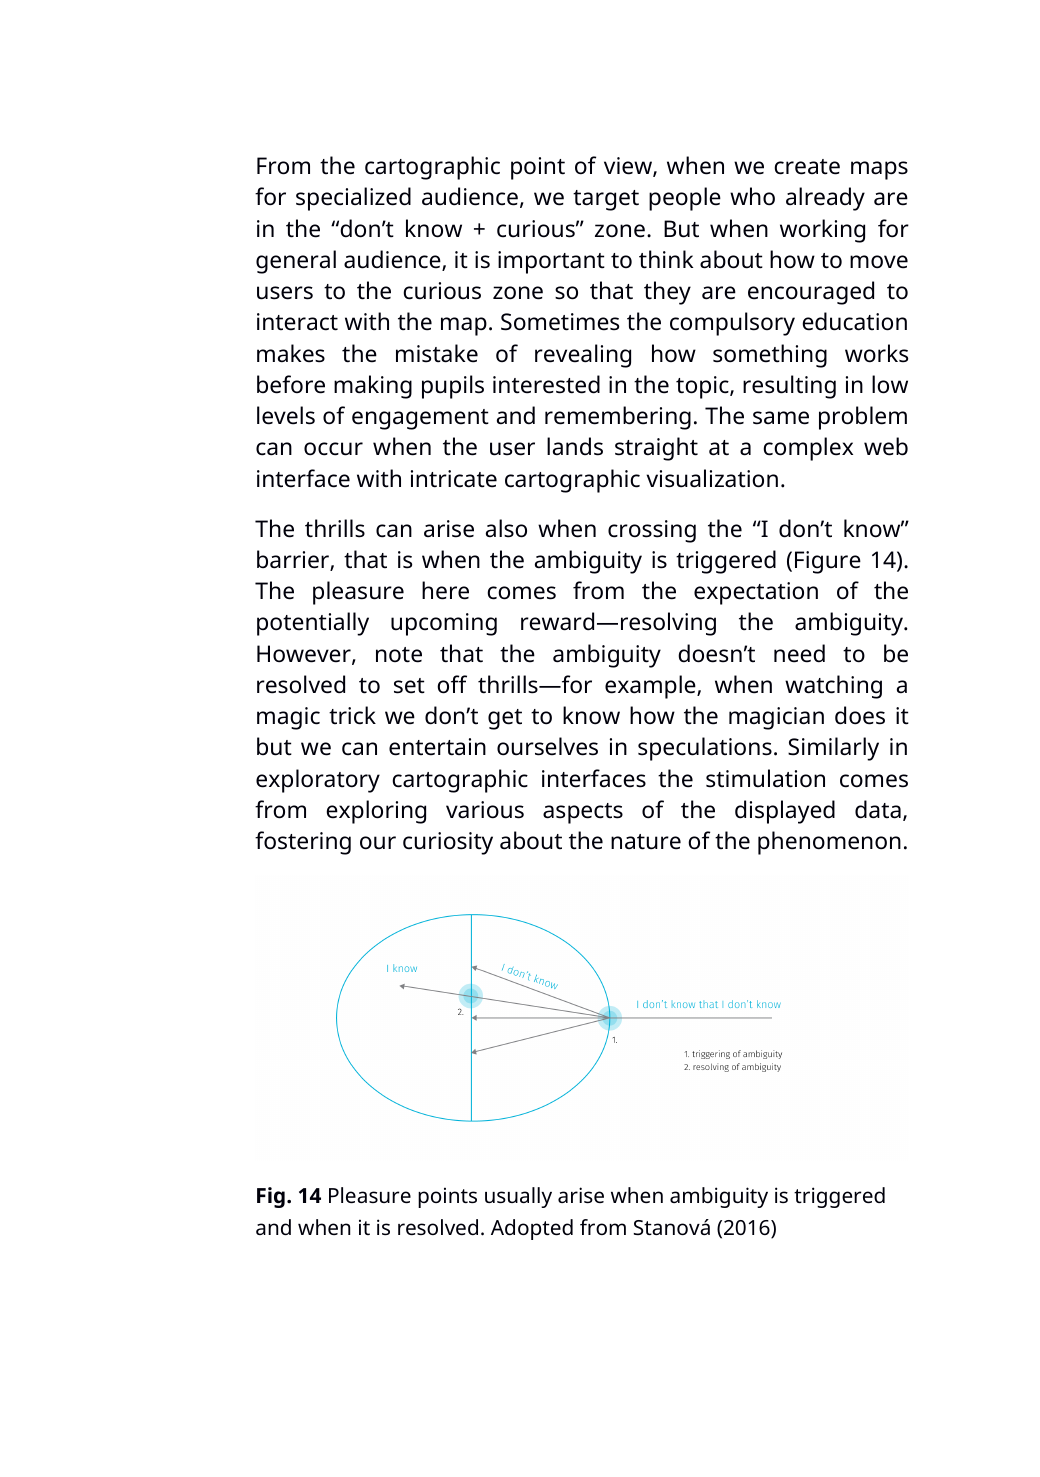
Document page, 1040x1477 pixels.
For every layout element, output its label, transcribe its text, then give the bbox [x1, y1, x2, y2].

text Fig. 14 Pleasure points usually arise when ambiguity is triggered and when it is resolved. Adopted from Stanová (2016) [255, 1181, 910, 1242]
text The thrills can arise also when crossing the “I don’t know” barrier, that is when the ambiguity is triggered (Figure 14). The pleasure here comes from the expectation of the potentially upcoming reward—resolving the ambiguity. However, note that the ambiguity doesn’t need to be resolved to set off thrills—for example, when watching a magic trick we don’t get to know how the magician does it but we can entertain ourselves in speculations. Similarly in exploratory cartographic interfaces the stimulation comes from exploring various aspects of the displayed data, fostering our curiosity about the nature of the phenomenon. [255, 512, 910, 856]
text From the cartographic point of view, when we create maps for specialized audience, we target people who already are in the “don’t know + curious” zone. But when working for general audience, it is important to think about how to move users to the curious zone so that they are encouraged to interact with the map. Sometimes the compulsory education makes the mistake of revealing how something works before making pupils interested in the topic, resulting in low levels of engagement and remembering. The same problem can occur when the user lands straight at a complex web interface with intricate cartographic visualization. [255, 150, 910, 494]
picture [255, 875, 910, 1161]
